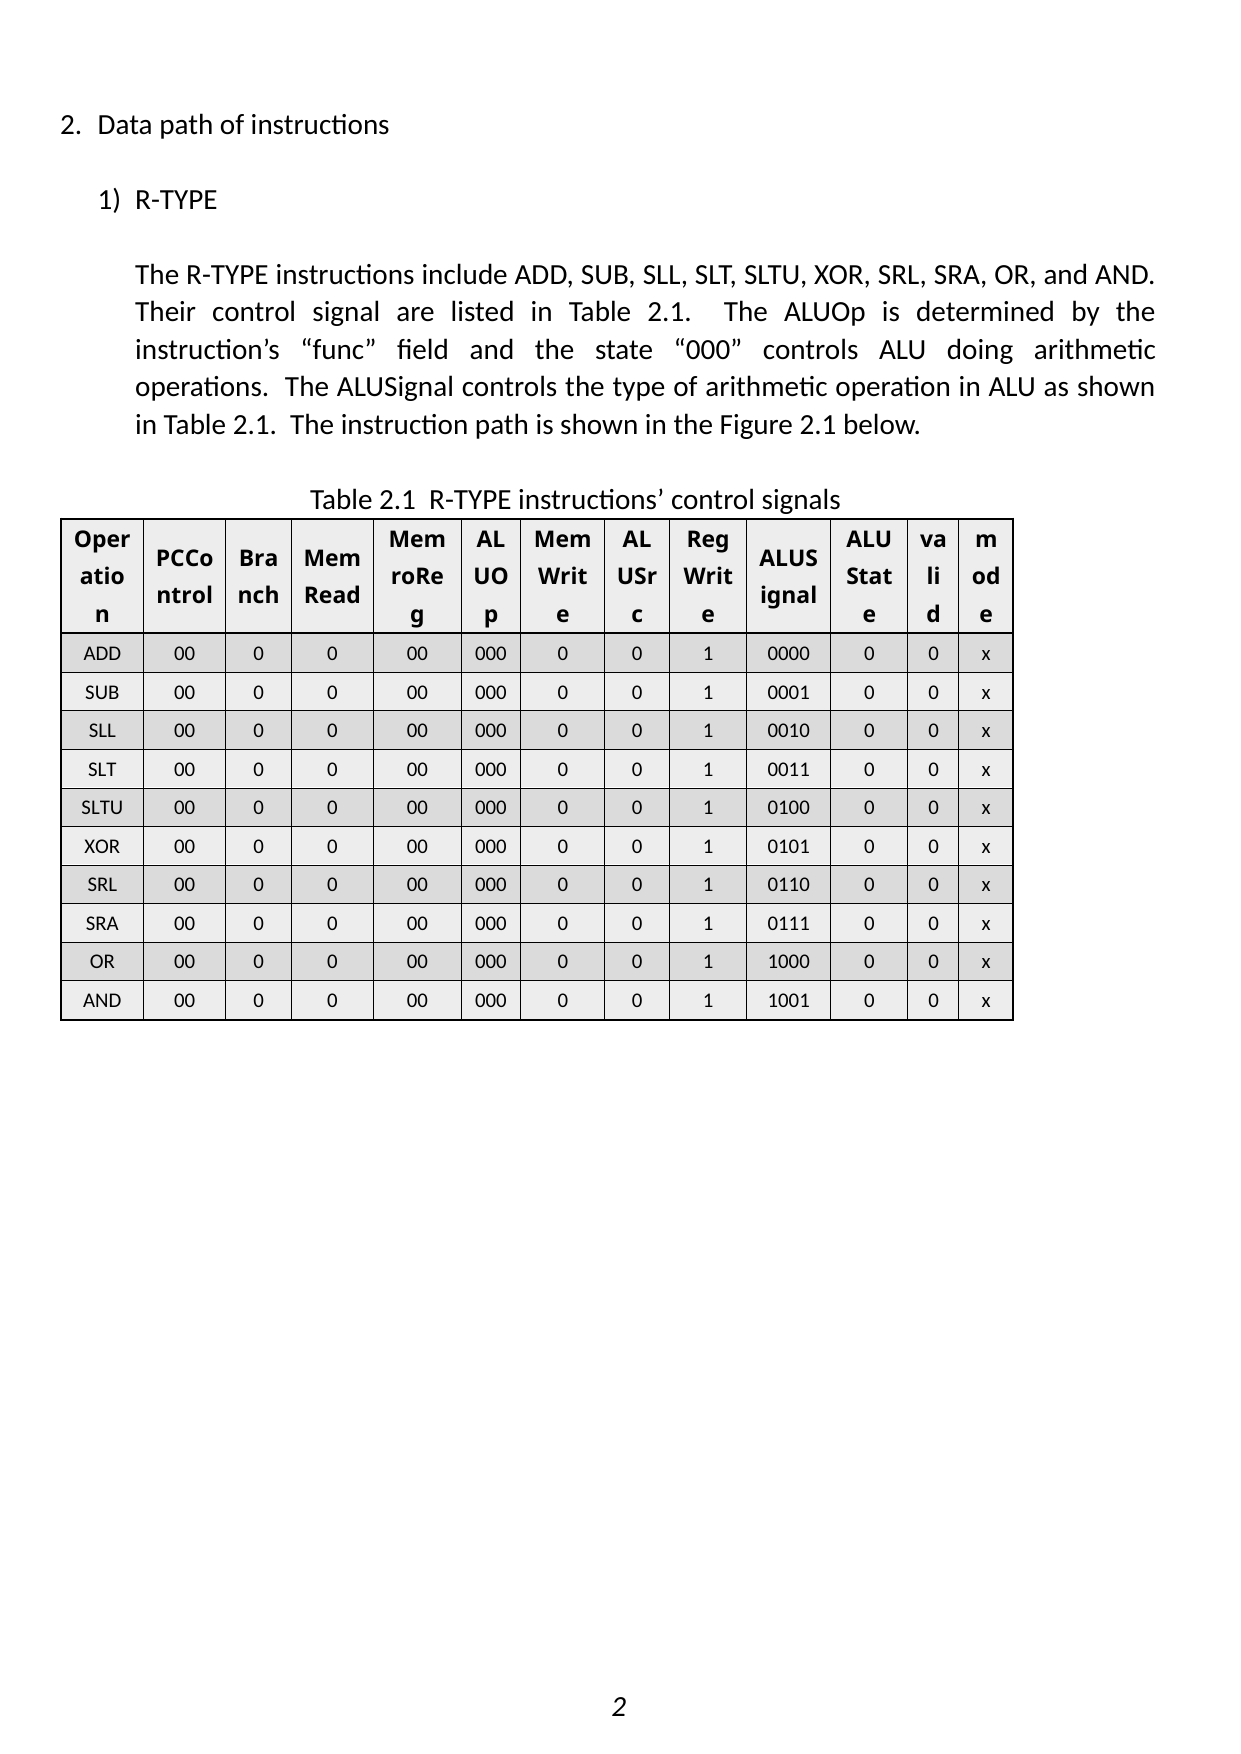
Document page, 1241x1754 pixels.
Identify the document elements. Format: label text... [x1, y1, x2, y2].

table_cell 1000 [747, 943, 830, 980]
table_cell 00 [144, 866, 225, 903]
table_cell 0 [292, 711, 373, 749]
table_cell SRA [62, 904, 143, 942]
table_cell 0111 [747, 904, 830, 942]
table_cell 000 [462, 750, 520, 787]
table_cell 0 [605, 634, 669, 672]
table_cell XOR [62, 827, 143, 864]
table_cell x [959, 789, 1012, 826]
table_cell 1 [670, 904, 746, 942]
table_cell 0 [831, 750, 907, 787]
table_cell 00 [144, 827, 225, 864]
list Data path of instructions [60, 105, 1157, 143]
table_cell x [959, 904, 1012, 942]
table_cell 1 [670, 750, 746, 787]
table_cell 0 [908, 789, 958, 826]
table_cell 0 [226, 750, 291, 787]
table_cell 0000 [747, 634, 830, 672]
table_cell x [959, 981, 1012, 1019]
table_cell SLT [62, 750, 143, 787]
table_cell 1001 [747, 981, 830, 1019]
table_cell 0 [908, 943, 958, 980]
table_cell 00 [144, 634, 225, 672]
table_cell 0 [605, 673, 669, 710]
table_cell 1 [670, 711, 746, 749]
table_cell 0 [292, 943, 373, 980]
table_cell 000 [462, 866, 520, 903]
table_cell 0 [908, 711, 958, 749]
table_cell 00 [374, 981, 461, 1019]
list Table 2.1 R-TYPE instructions’ control signals [135, 480, 1157, 518]
table_cell 0 [292, 866, 373, 903]
table_header ALUSrc [605, 520, 669, 632]
table_cell 0 [521, 904, 604, 942]
table_cell 0 [908, 673, 958, 710]
table_cell 00 [374, 711, 461, 749]
table_cell 0 [831, 866, 907, 903]
table_cell 00 [144, 943, 225, 980]
table_cell 0 [605, 789, 669, 826]
table_cell 0 [908, 750, 958, 787]
table_cell 0 [831, 904, 907, 942]
table_cell 0 [521, 634, 604, 672]
table_cell x [959, 827, 1012, 864]
table_cell 0 [226, 981, 291, 1019]
table_cell 0 [226, 634, 291, 672]
table_cell 0 [521, 789, 604, 826]
table_cell x [959, 943, 1012, 980]
table_cell 00 [374, 904, 461, 942]
table_cell 0011 [747, 750, 830, 787]
table_cell 0 [292, 750, 373, 787]
table_cell x [959, 634, 1012, 672]
table_header valid [908, 520, 958, 632]
table_header MemRead [292, 520, 373, 632]
table_header MemWrite [521, 520, 604, 632]
table_cell 00 [374, 789, 461, 826]
table_cell 0 [908, 904, 958, 942]
table_cell 00 [374, 673, 461, 710]
table_cell 0 [605, 750, 669, 787]
table_cell 0 [831, 981, 907, 1019]
table_cell 0 [226, 904, 291, 942]
table_cell 00 [144, 673, 225, 710]
table_cell 0 [831, 673, 907, 710]
table_cell 0 [521, 981, 604, 1019]
table_cell 0100 [747, 789, 830, 826]
table_cell 0 [521, 943, 604, 980]
table_cell OR [62, 943, 143, 980]
list R-TYPE [97, 180, 1157, 218]
table_cell 000 [462, 827, 520, 864]
list The R-TYPE instructions include ADD, SUB, SLL, SLT, SLTU, XOR, SRL, SRA, OR, and AND. Their control signal are listed in Table 2.1. The ALUOp is determined by the instruction’s “func” field and the state “000” controls ALU doing arithmetic operations. The ALUSignal controls the type of arithmetic operation in ALU as shown in Table 2.1. The instruction path is shown in the Figure 2.1 below. [135, 255, 1157, 443]
table_cell 0010 [747, 711, 830, 749]
table_cell 0 [226, 711, 291, 749]
table_cell 0 [908, 866, 958, 903]
table_cell 0 [226, 866, 291, 903]
table_cell 0110 [747, 866, 830, 903]
table_cell 0101 [747, 827, 830, 864]
table_cell 00 [374, 827, 461, 864]
table_cell 0 [292, 981, 373, 1019]
table_cell 00 [144, 981, 225, 1019]
table_cell x [959, 750, 1012, 787]
table_header ALUState [831, 520, 907, 632]
table_cell 000 [462, 673, 520, 710]
table_cell ADD [62, 634, 143, 672]
table_cell 0 [831, 827, 907, 864]
table_cell 0 [831, 943, 907, 980]
table_cell AND [62, 981, 143, 1019]
table_cell 0 [292, 789, 373, 826]
table_cell 1 [670, 943, 746, 980]
table_cell 00 [144, 789, 225, 826]
table_cell 0 [521, 866, 604, 903]
table_cell 0 [292, 904, 373, 942]
table_cell 0 [831, 789, 907, 826]
table_cell 0 [226, 943, 291, 980]
table_cell 1 [670, 634, 746, 672]
table_cell 0 [831, 634, 907, 672]
table_header MemroReg [374, 520, 461, 632]
table_header Branch [226, 520, 291, 632]
table_cell 0 [292, 827, 373, 864]
table_cell 00 [144, 904, 225, 942]
table_cell 0 [226, 827, 291, 864]
table_cell 1 [670, 673, 746, 710]
table_cell x [959, 673, 1012, 710]
table_cell x [959, 866, 1012, 903]
table_cell 0 [908, 634, 958, 672]
table_cell 00 [144, 711, 225, 749]
table_cell 0 [908, 827, 958, 864]
table_cell 1 [670, 789, 746, 826]
table_cell SRL [62, 866, 143, 903]
table_cell 000 [462, 981, 520, 1019]
table_cell 0 [605, 866, 669, 903]
table_cell 0 [292, 673, 373, 710]
table_cell 0 [521, 711, 604, 749]
table_cell 0 [605, 904, 669, 942]
table_cell 0 [292, 634, 373, 672]
table_cell 0 [521, 750, 604, 787]
table_cell 0 [226, 789, 291, 826]
table_cell 0 [605, 943, 669, 980]
table_cell 0 [605, 711, 669, 749]
table_header RegWrite [670, 520, 746, 632]
table_cell 0001 [747, 673, 830, 710]
table_cell 1 [670, 981, 746, 1019]
table_header Operation [62, 520, 143, 632]
table_cell 000 [462, 943, 520, 980]
table_cell 0 [226, 673, 291, 710]
table_cell 000 [462, 711, 520, 749]
table_cell 00 [374, 866, 461, 903]
table_cell 00 [374, 634, 461, 672]
table_cell 1 [670, 866, 746, 903]
table_cell x [959, 711, 1012, 749]
table_cell 000 [462, 789, 520, 826]
table_header ALUSignal [747, 520, 830, 632]
table_header PCControl [144, 520, 225, 632]
table_cell SLL [62, 711, 143, 749]
table_cell 000 [462, 904, 520, 942]
table_header ALUOp [462, 520, 520, 632]
table_cell 0 [908, 981, 958, 1019]
table_cell SLTU [62, 789, 143, 826]
table_cell 0 [605, 827, 669, 864]
table_cell 0 [521, 673, 604, 710]
table_cell 1 [670, 827, 746, 864]
table_cell 00 [374, 943, 461, 980]
table_cell 0 [521, 827, 604, 864]
table_cell 0 [831, 711, 907, 749]
table_cell 00 [144, 750, 225, 787]
table_cell 000 [462, 634, 520, 672]
table_cell SUB [62, 673, 143, 710]
table_cell 00 [374, 750, 461, 787]
table_header mode [959, 520, 1012, 632]
table_cell 0 [605, 981, 669, 1019]
